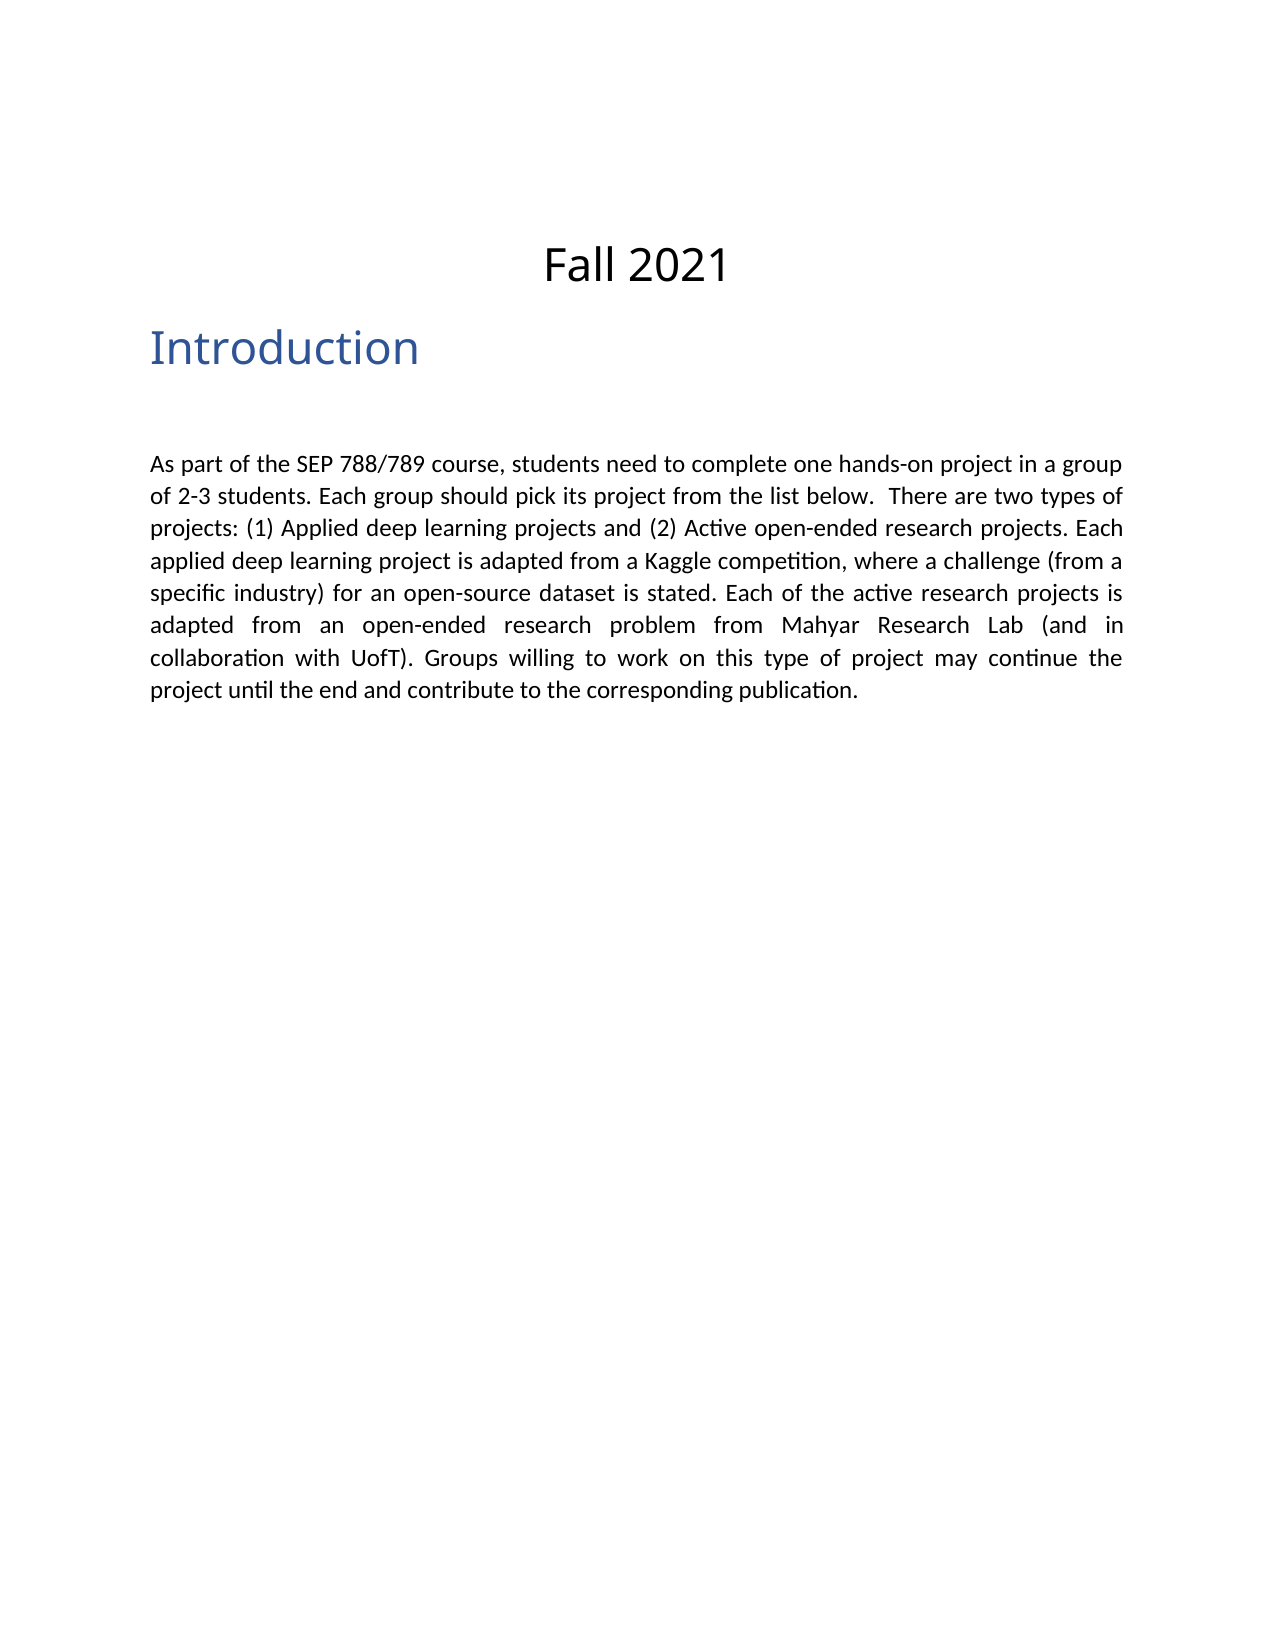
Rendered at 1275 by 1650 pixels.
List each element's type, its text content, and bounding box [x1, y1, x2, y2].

text Introduction [150, 315, 1125, 378]
text Fall 2021 [150, 233, 1125, 295]
text As part of the SEP 788/789 course, students need to complete one hands-on project in a group of 2-3 students. Each group should pick its project from the list below. There are two types of projects: (1) Applied deep learning projects and (2) Active open-ended research projects. Each applied deep learning project is adapted from a Kaggle competition, where a challenge (from a specific industry) for an open-source dataset is stated. Each of the active research projects is adapted from an open-ended research problem from Mahyar Research Lab (and in collaboration with UofT). Groups willing to work on this type of project may continue the project until the end and contribute to the corresponding publication. [150, 448, 1125, 704]
